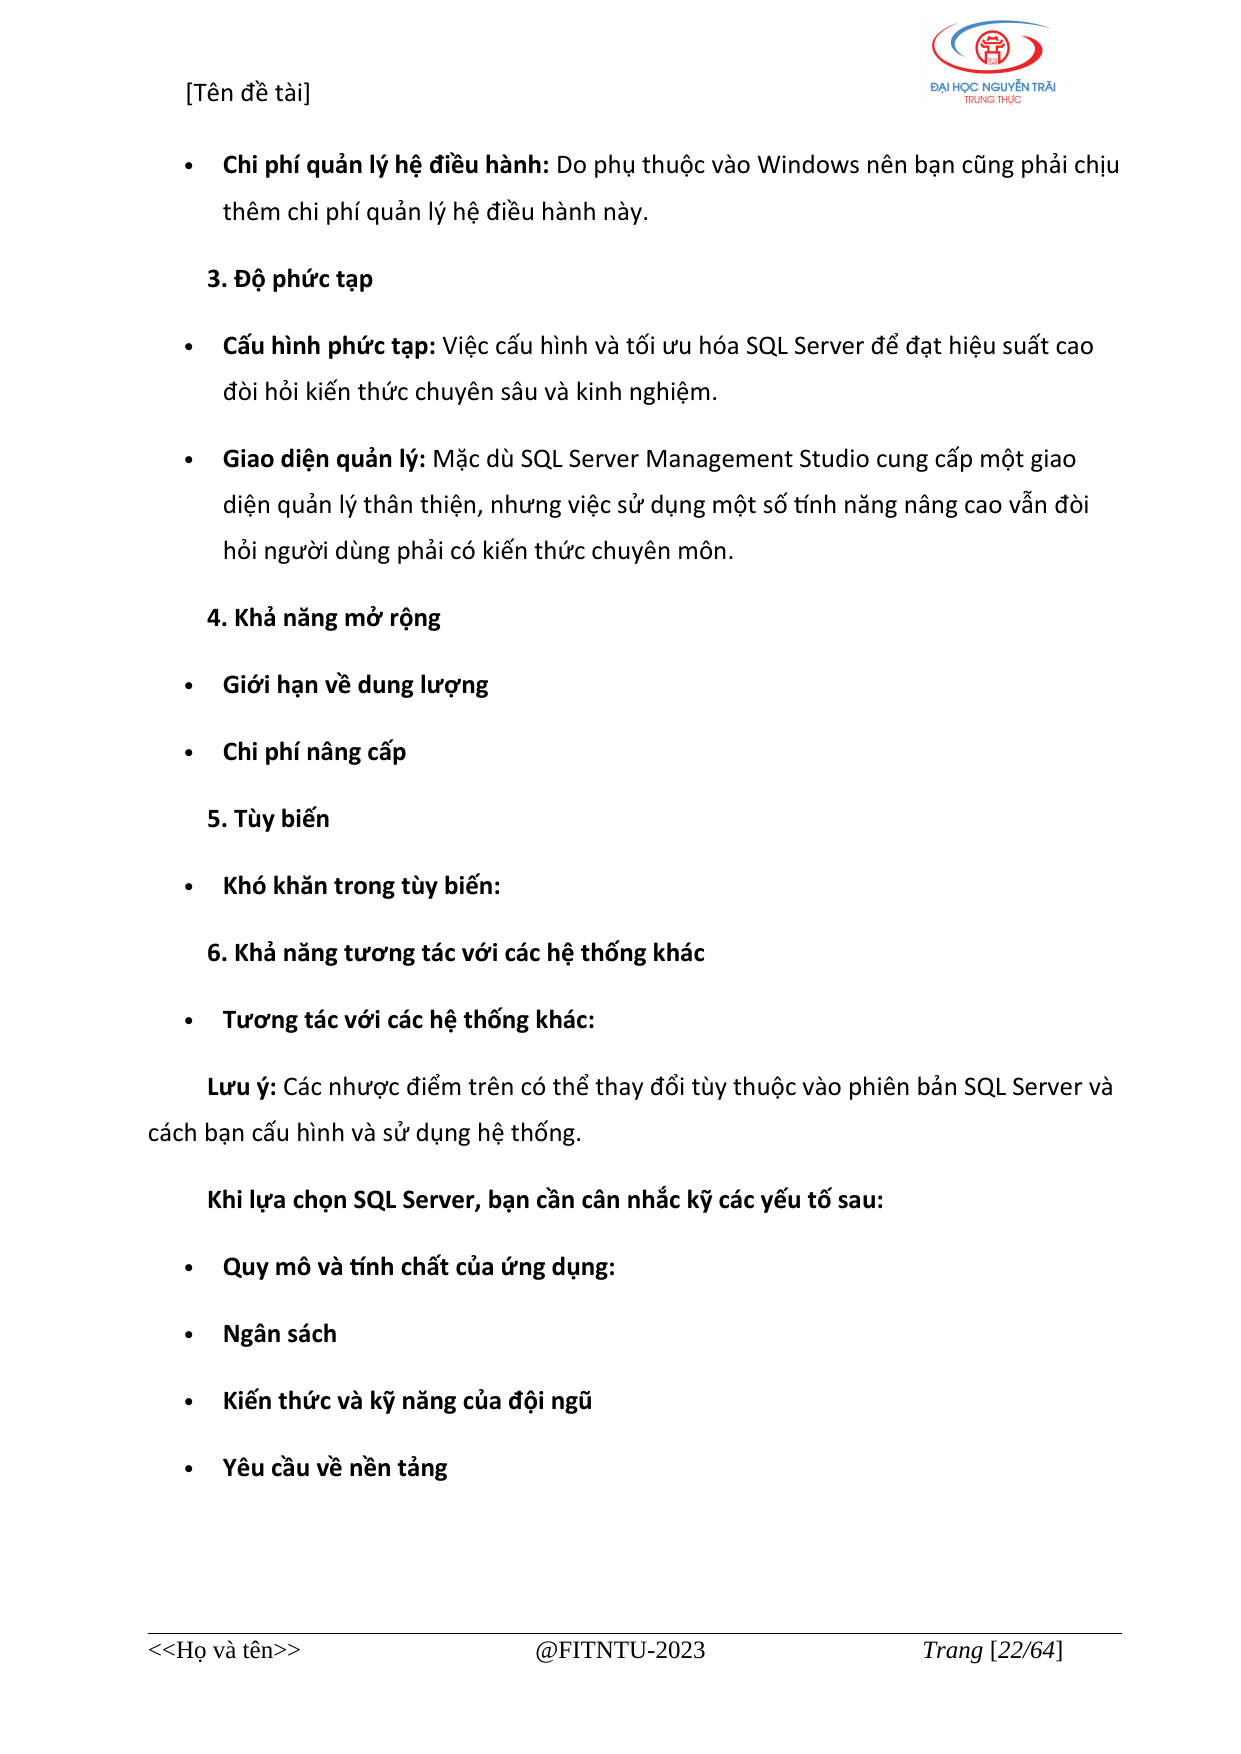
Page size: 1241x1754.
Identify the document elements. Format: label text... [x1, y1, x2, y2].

list Ngân sách [185, 1316, 1122, 1349]
text Lưu ý: Các nhược điểm trên có thể thay đổi tùy thuộc vào phiên bản SQL Server và cách bạn cấu hình và sử dụng hệ thống. [148, 1069, 1122, 1148]
text 6. Khả năng tương tác với các hệ thống khác [148, 935, 1122, 968]
list Tương tác với các hệ thống khác: [185, 1002, 1122, 1035]
list Giới hạn về dung lượng [185, 667, 1122, 700]
list Chi phí nâng cấp [185, 734, 1122, 767]
list Chi phí quản lý hệ điều hành: Do phụ thuộc vào Windows nên bạn cũng phải chịu thêm chi phí quản lý hệ điều hành này. [185, 148, 1122, 227]
picture [923, 15, 1062, 108]
list Giao diện quản lý: Mặc dù SQL Server Management Studio cung cấp một giao diện quản lý thân thiện, nhưng việc sử dụng một số tính năng nâng cao vẫn đòi hỏi người dùng phải có kiến thức chuyên môn. [185, 441, 1122, 566]
text 5. Tùy biến [148, 801, 1122, 834]
text Khi lựa chọn SQL Server, bạn cần cân nhắc kỹ các yếu tố sau: [148, 1182, 1122, 1215]
list Khó khăn trong tùy biến: [185, 868, 1122, 901]
list Kiến thức và kỹ năng của đội ngũ [185, 1383, 1122, 1416]
text 3. Độ phức tạp [148, 261, 1122, 294]
list Quy mô và tính chất của ứng dụng: [185, 1249, 1122, 1282]
text 4. Khả năng mở rộng [148, 600, 1122, 633]
list Cấu hình phức tạp: Việc cấu hình và tối ưu hóa SQL Server để đạt hiệu suất cao đòi hỏi kiến thức chuyên sâu và kinh nghiệm. [185, 328, 1122, 407]
list Yêu cầu về nền tảng [185, 1450, 1122, 1483]
